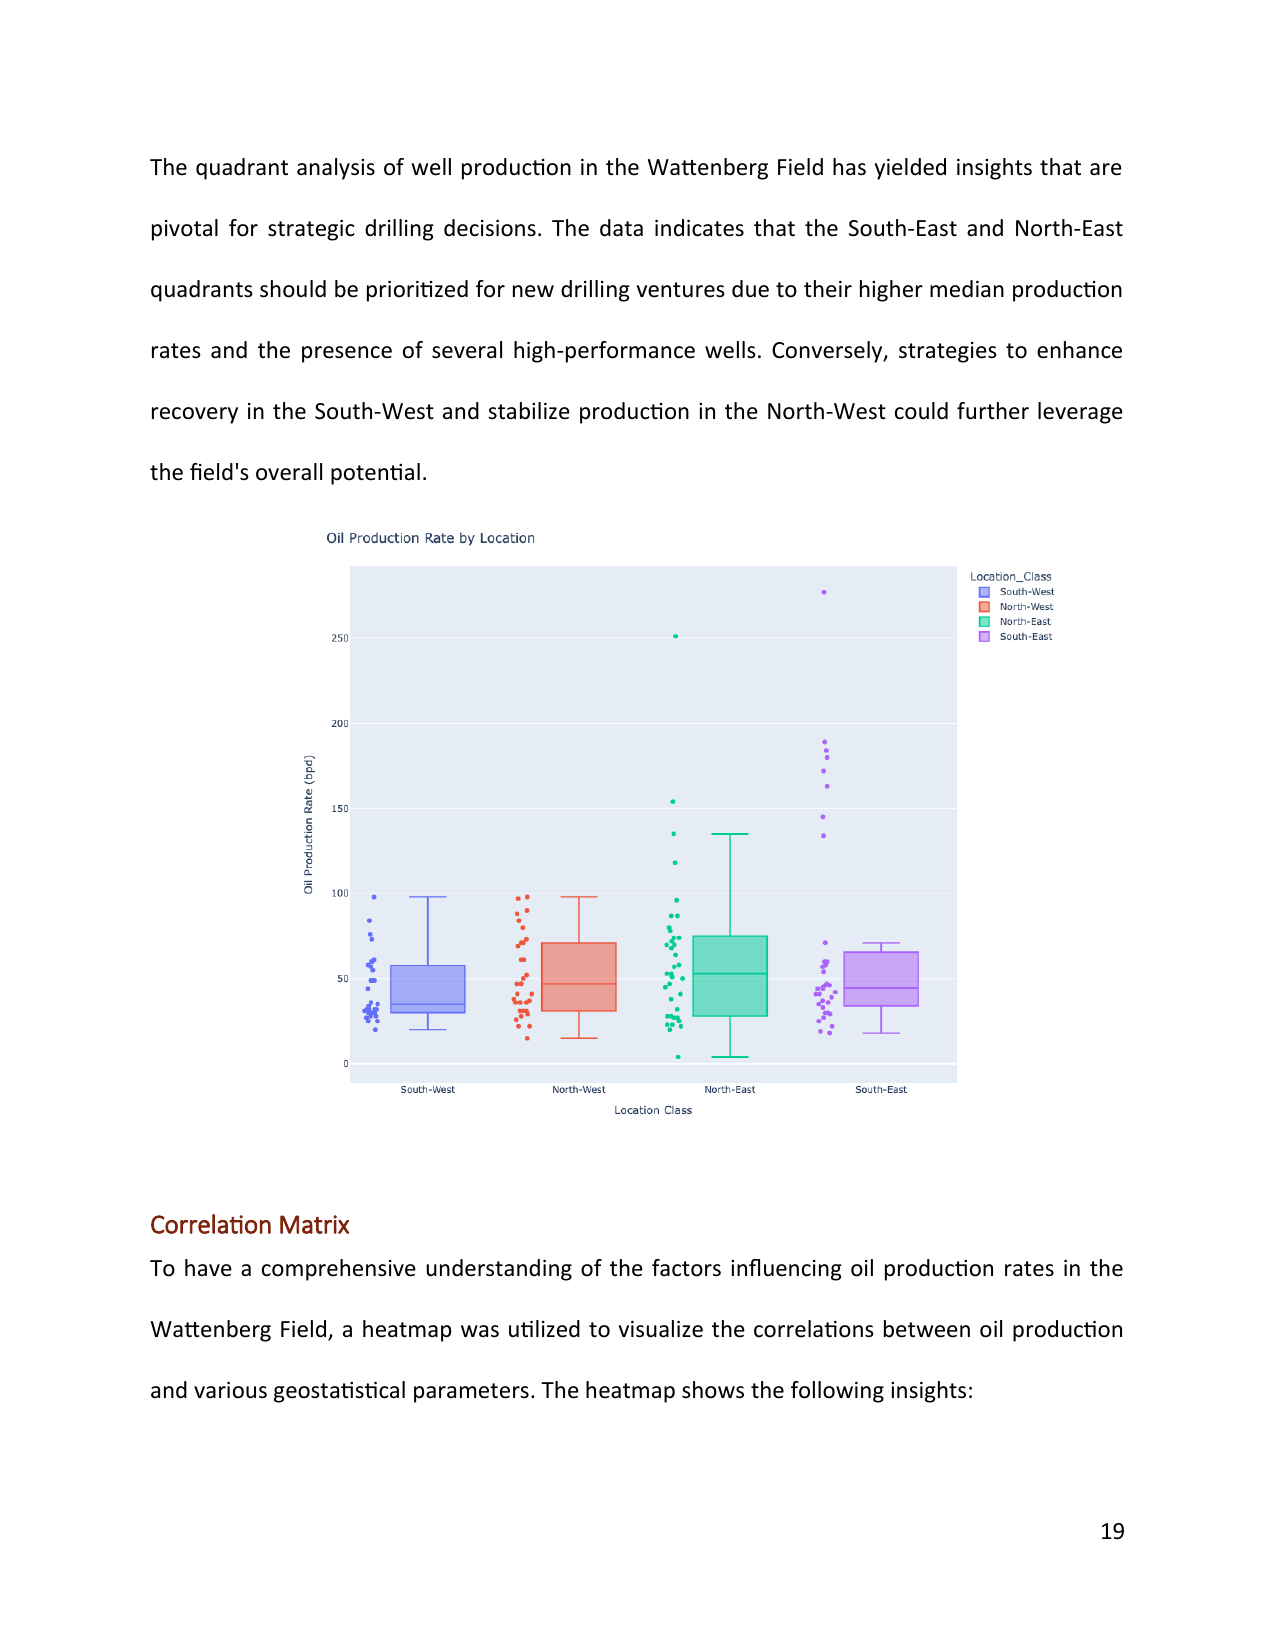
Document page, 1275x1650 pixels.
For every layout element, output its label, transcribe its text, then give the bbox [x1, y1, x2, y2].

text To have a comprehensive understanding of the factors influencing oil production rates in the Wattenberg Field, a heatmap was utilized to visualize the correlations between oil production and various geostatistical parameters. The heatmap shows the following insights: [150, 1253, 1125, 1405]
picture [287, 519, 1068, 1145]
subtitle Correlation Matrix [150, 824, 1125, 1240]
text The quadrant analysis of well production in the Wattenberg Field has yielded insights that are pivotal for strategic drilling decisions. The data indicates that the South-East and North-East quadrants should be prioritized for new drilling ventures due to their higher median production rates and the presence of several high-performance wells. Conversely, strategies to enhance recovery in the South-West and stabilize production in the North-West could further leverage the field's overall potential. [150, 151, 1125, 487]
